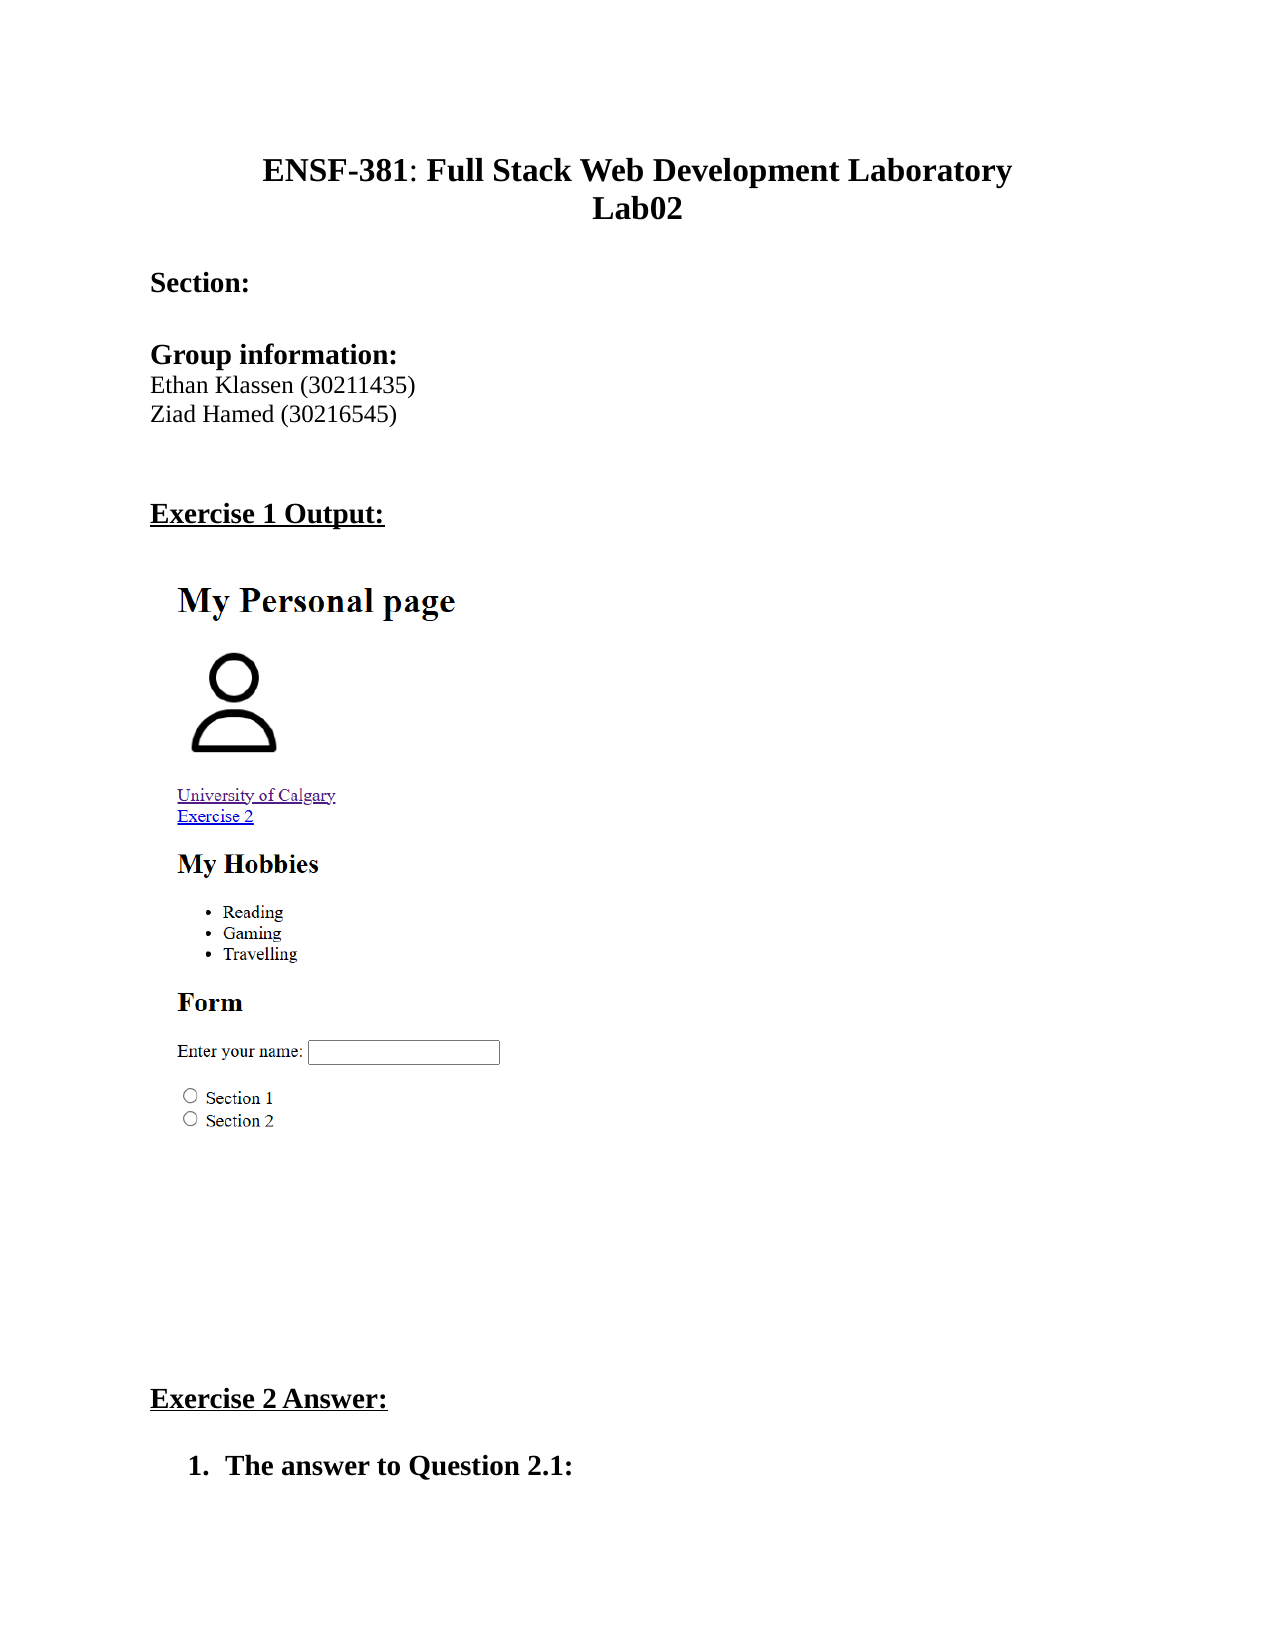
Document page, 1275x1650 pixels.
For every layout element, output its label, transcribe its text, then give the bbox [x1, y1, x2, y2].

text Exercise 1 Output: [150, 496, 1125, 529]
text Group information: [150, 337, 1125, 370]
list The answer to Question 2.1: [187, 1448, 1125, 1481]
text Ziad Hamed (30216545) [150, 399, 1125, 428]
text Exercise 2 Answer: [150, 1381, 1125, 1414]
text Section: [150, 265, 1125, 298]
text Ethan Klassen (30211435) [150, 370, 1125, 399]
text ENSF-381: Full Stack Web Development Laboratory [150, 150, 1125, 188]
text Lab02 [150, 188, 1125, 227]
